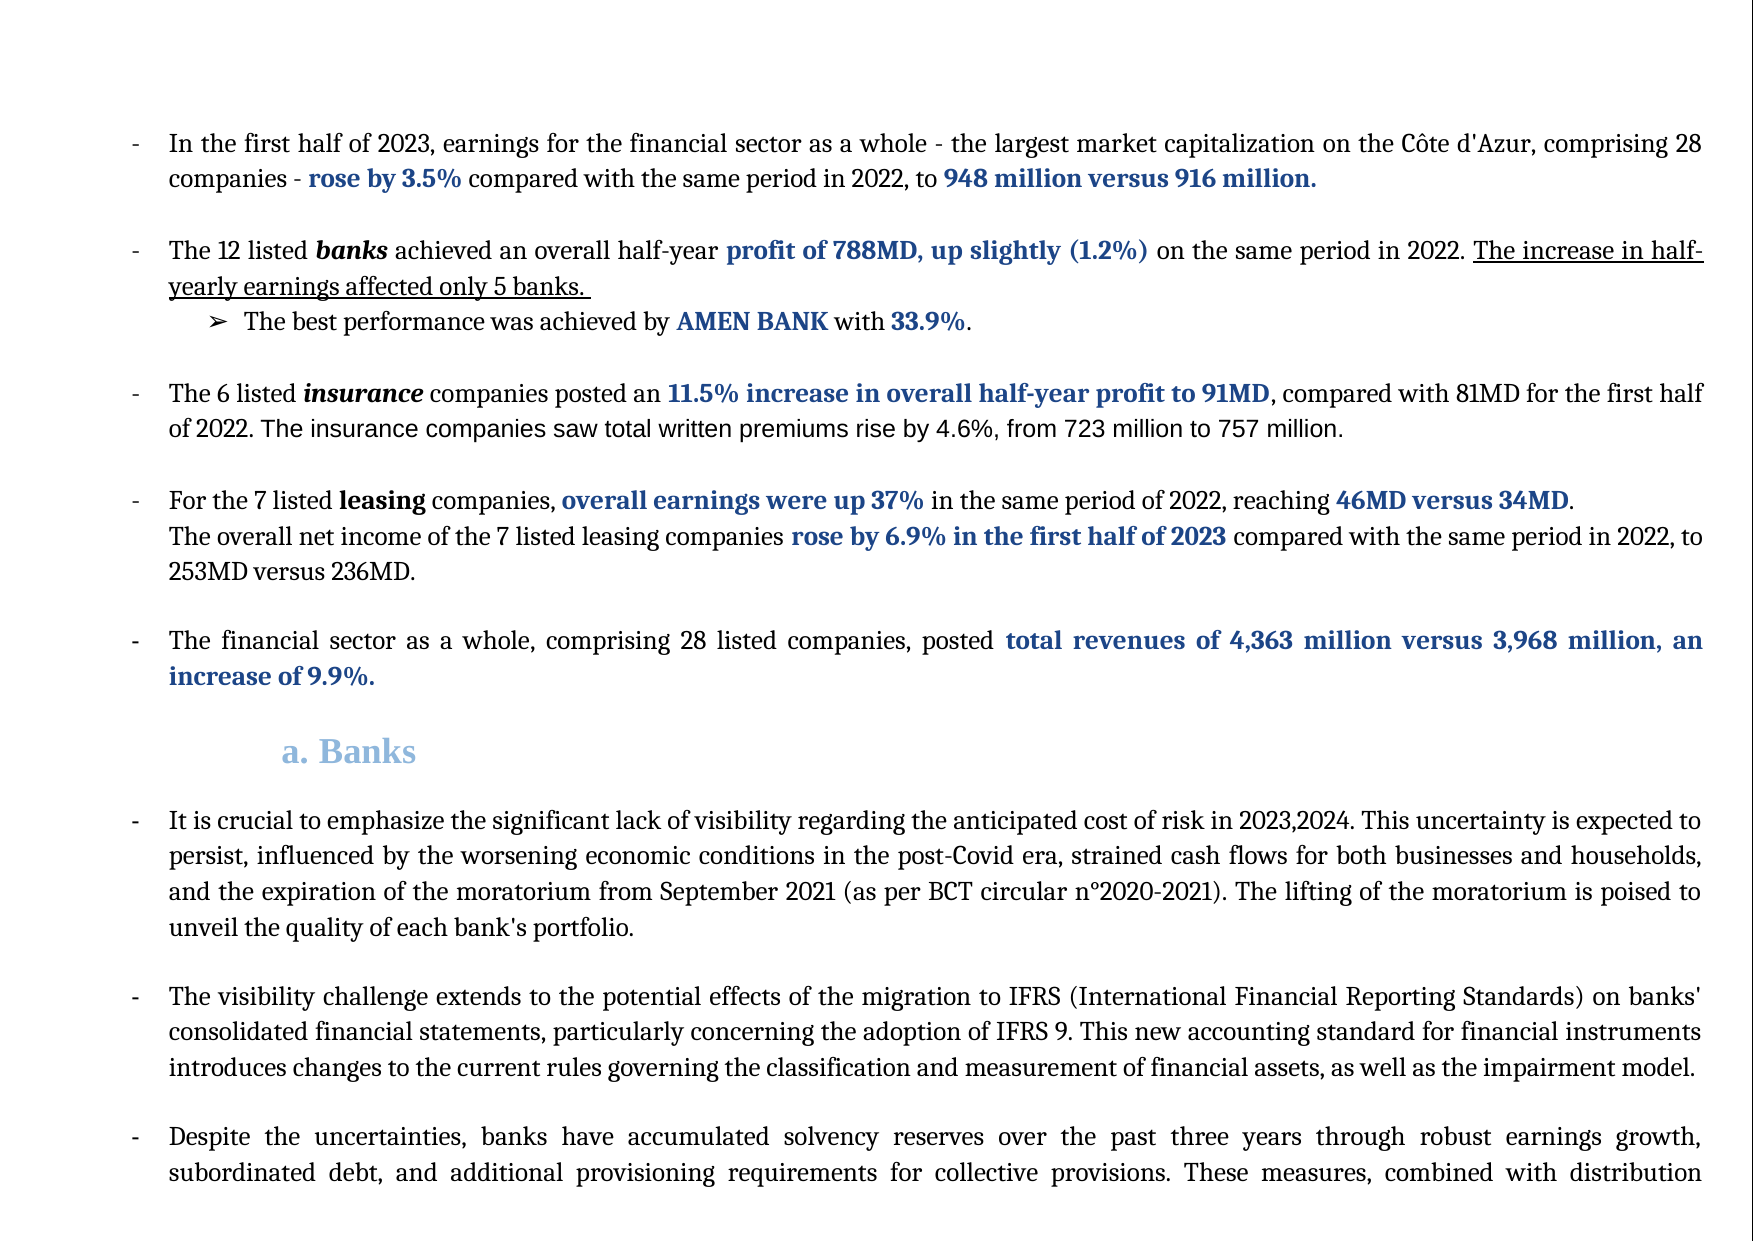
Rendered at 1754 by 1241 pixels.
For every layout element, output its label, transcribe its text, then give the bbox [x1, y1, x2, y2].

list Banks [281, 730, 1704, 772]
list The financial sector as a whole, comprising 28 listed companies, posted total revenues of 4,363 million versus 3,968 million, an increase of 9.9%. [131, 625, 1704, 692]
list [131, 1121, 1704, 1188]
list For the 7 listed leasing companies, overall earnings were up 37% in the same period of 2022, reaching 46MD versus 34MD. [131, 485, 1704, 516]
list The 12 listed banks achieved an overall half-year profit of 788MD, up slightly (1.2%) on the same period in 2022. The increase in half-yearly earnings affected only 5 banks. [131, 235, 1704, 302]
list The best performance was achieved by AMEN BANK with 33.9%. [206, 306, 1704, 337]
list The 6 listed insurance companies posted an 11.5% increase in overall half-year profit to 91MD, compared with 81MD for the first half of 2022. The insurance companies saw total written premiums rise by 4.6%, from 723 million to 757 million. [131, 378, 1704, 445]
list In the first half of 2023, earnings for the financial sector as a whole - the largest market capitalization on the Côte d'Azur, comprising 28 companies - rose by 3.5% compared with the same period in 2022, to 948 million versus 916 million. [131, 128, 1704, 194]
list The visibility challenge extends to the potential effects of the migration to IFRS (International Financial Reporting Standards) on banks' consolidated financial statements, particularly concerning the adoption of IFRS 9. This new accounting standard for financial instruments introduces changes to the current rules governing the classification and measurement of financial assets, as well as the impairment model. [131, 981, 1704, 1083]
list It is crucial to emphasize the significant lack of visibility regarding the anticipated cost of risk in 2023,2024. This uncertainty is expected to persist, influenced by the worsening economic conditions in the post-Covid era, strained cash flows for both businesses and households, and the expiration of the moratorium from September 2021 (as per BCT circular n°2020-2021). The lifting of the moratorium is poised to unveil the quality of each bank's portfolio. [131, 805, 1704, 943]
text The overall net income of the 7 listed leasing companies rose by 6.9% in the first half of 2023 compared with the same period in 2022, to 253MD versus 236MD. [169, 521, 1704, 588]
